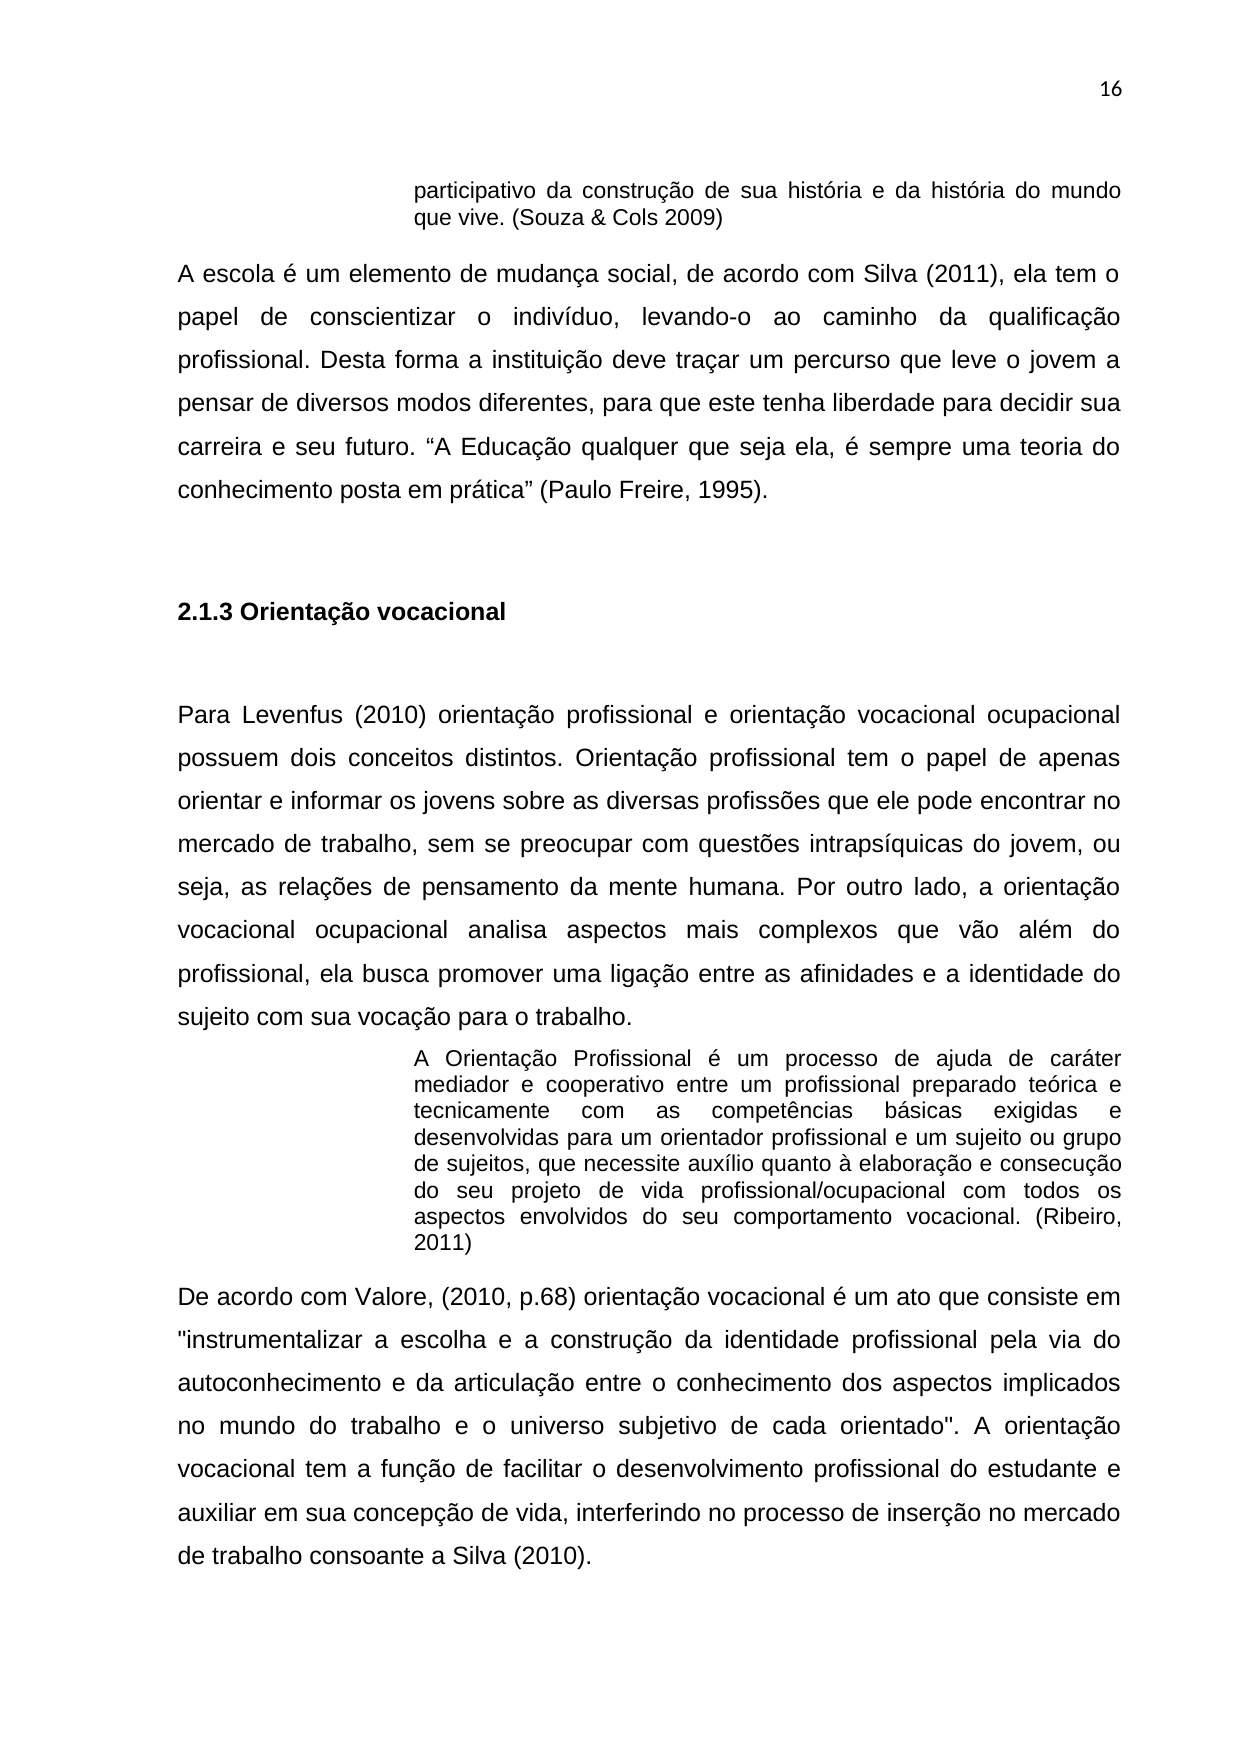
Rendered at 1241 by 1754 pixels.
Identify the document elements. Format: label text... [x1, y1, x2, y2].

text Para Levenfus (2010) orientação profissional e orientação vocacional ocupacional possuem dois conceitos distintos. Orientação profissional tem o papel de apenas orientar e informar os jovens sobre as diversas profissões que ele pode encontrar no mercado de trabalho, sem se preocupar com questões intrapsíquicas do jovem, ou seja, as relações de pensamento da mente humana. Por outro lado, a orientação vocacional ocupacional analisa aspectos mais complexos que vão além do profissional, ela busca promover uma ligação entre as afinidades e a identidade do sujeito com sua vocação para o trabalho. [177, 700, 1122, 1030]
text A Orientação Profissional é um processo de ajuda de caráter mediador e cooperativo entre um profissional preparado teórica e tecnicamente com as competências básicas exigidas e desenvolvidas para um orientador profissional e um sujeito ou grupo de sujeitos, que necessite auxílio quanto à elaboração e consecução do seu projeto de vida profissional/ocupacional com todos os aspectos envolvidos do seu comportamento vocacional. (Ribeiro, 2011) [413, 1045, 1122, 1256]
text De acordo com Valore, (2010, p.68) orientação vocacional é um ato que consiste em "instrumentalizar a escolha e a construção da identidade profissional pela via do autoconhecimento e da articulação entre o conhecimento dos aspectos implicados no mundo do trabalho e o universo subjetivo de cada orientado". A orientação vocacional tem a função de facilitar o desenvolvimento profissional do estudante e auxiliar em sua concepção de vida, interferindo no processo de inserção no mercado de trabalho consoante a Silva (2010). [177, 1282, 1122, 1569]
subtitle 2.1.3 Orientação vocacional [177, 597, 1122, 626]
text A escola é um elemento de mudança social, de acordo com Silva (2011), ela tem o papel de conscientizar o indivíduo, levando-o ao caminho da qualificação profissional. Desta forma a instituição deve traçar um percurso que leve o jovem a pensar de diversos modos diferentes, para que este tenha liberdade para decidir sua carreira e seu futuro. “A Educação qualquer que seja ela, é sempre uma teoria do conhecimento posta em prática” (Paulo Freire, 1995). [177, 259, 1122, 503]
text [413, 177, 1122, 230]
